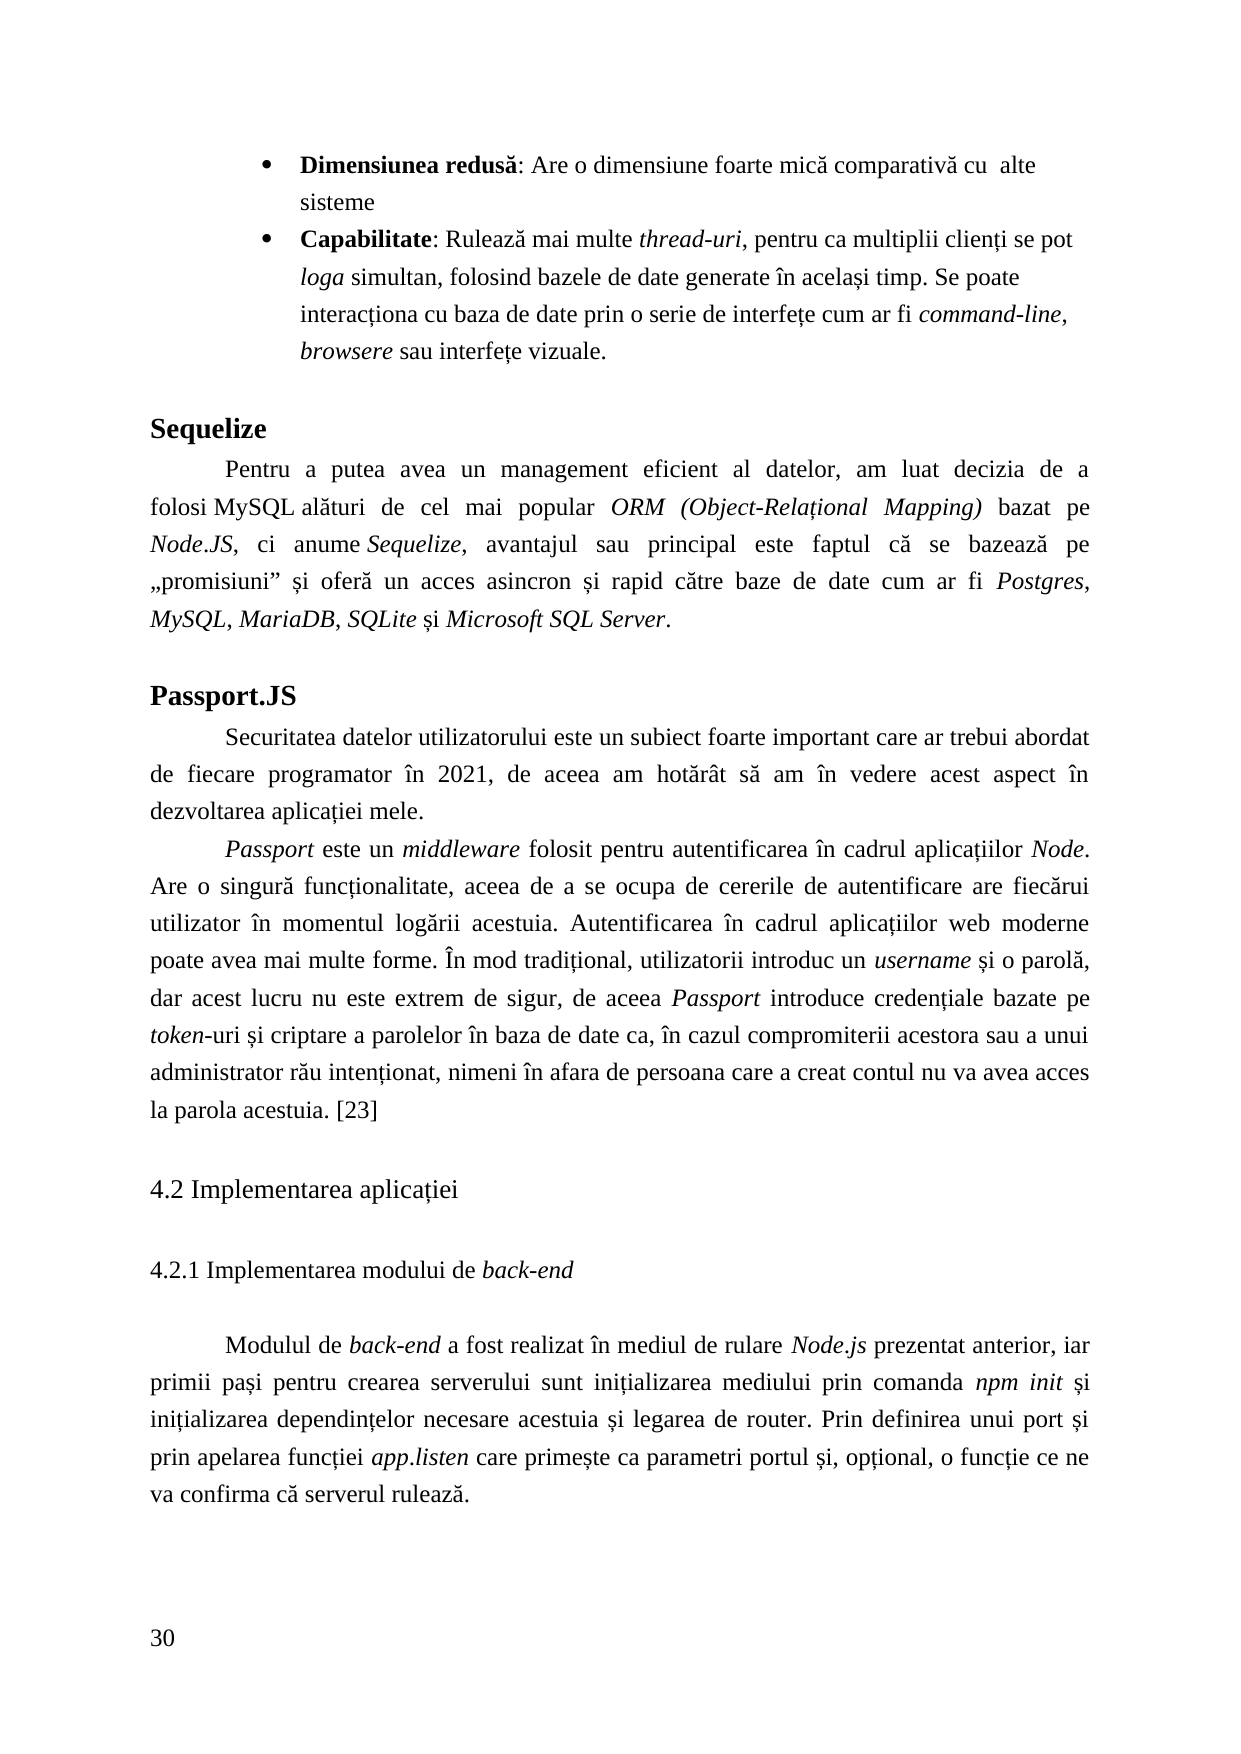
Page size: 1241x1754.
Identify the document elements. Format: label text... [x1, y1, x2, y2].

text Modulul de back-end a fost realizat în mediul de rulare Node.js prezentat anterior, iar primii pași pentru crearea serverului sunt inițializarea mediului prin comanda npm init și inițializarea dependințelor necesare acestuia și legarea de router. Prin definirea unui port și prin apelarea funcției app.listen care primește ca parametri portul și, opțional, o funcție ce ne va confirma că serverul rulează. [150, 1330, 1090, 1508]
text Sequelize [150, 411, 1090, 444]
text Securitatea datelor utilizatorului este un subiect foarte important care ar trebui abordat de fiecare programator în 2021, de aceea am hotărât să am în vedere acest aspect în dezvoltarea aplicației mele. [150, 722, 1090, 825]
text Passport este un middleware folosit pentru autentificarea în cadrul aplicațiilor Node. Are o singură funcționalitate, aceea de a se ocupa de cererile de autentificare are fiecărui utilizator în momentul logării acestuia. Autentificarea în cadrul aplicațiilor web moderne poate avea mai multe forme. În mod tradițional, utilizatorii introduc un username și o parolă, dar acest lucru nu este extrem de sigur, de aceea Passport introduce credențiale bazate pe token-uri și criptare a parolelor în baza de date ca, în cazul compromiterii acestora sau a unui administrator rău intenționat, nimeni în afara de persoana care a creat contul nu va avea acces la parola acestuia. [150, 834, 1090, 1123]
subtitle 4.2.1 Implementarea modului de back-end [150, 1255, 1090, 1284]
list Dimensiunea redusă: Are o dimensiune foarte mică comparativă cu alte sisteme [262, 150, 1090, 216]
text Pentru a putea avea un management eficient al datelor, am luat decizia de a folosi MySQL alături de cel mai popular ORM (Object-Relațional Mapping) bazat pe Node.JS, ci anume Sequelize, avantajul sau principal este faptul că se bazează pe „promisiuni” și oferă un acces asincron și rapid către baze de date cum ar fi Postgres, MySQL, MariaDB, SQLite și Microsoft SQL Server. [150, 454, 1090, 632]
text Passport.JS [150, 678, 1090, 712]
subtitle 4.2 Implementarea aplicației [150, 1173, 1090, 1205]
list Capabilitate: Rulează mai multe thread-uri, pentru ca multiplii clienți se pot loga simultan, folosind bazele de date generate în același timp. Se poate interacționa cu baza de date prin o serie de interfețe cum ar fi command-line, browsere sau interfețe vizuale. [262, 224, 1090, 365]
